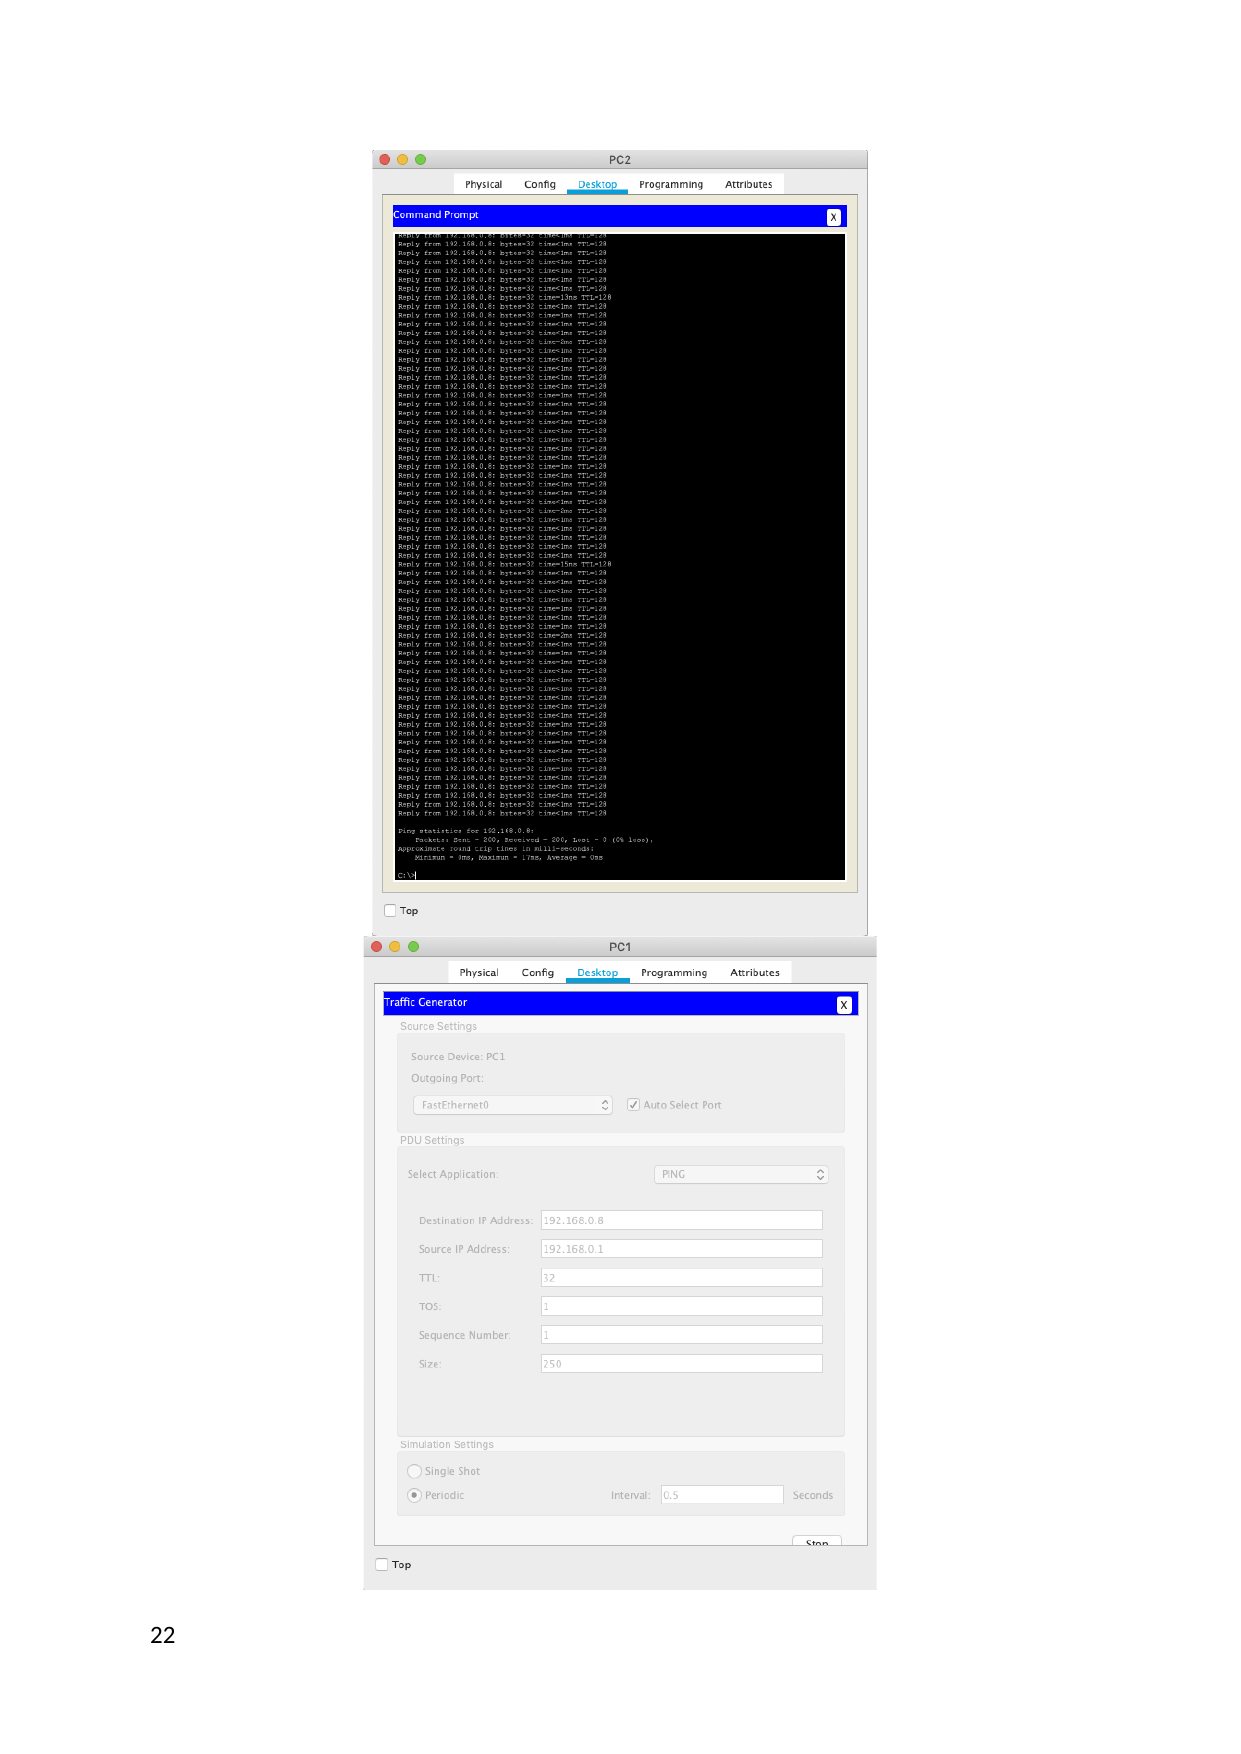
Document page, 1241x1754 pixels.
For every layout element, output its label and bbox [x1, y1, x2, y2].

picture [363, 150, 877, 1590]
